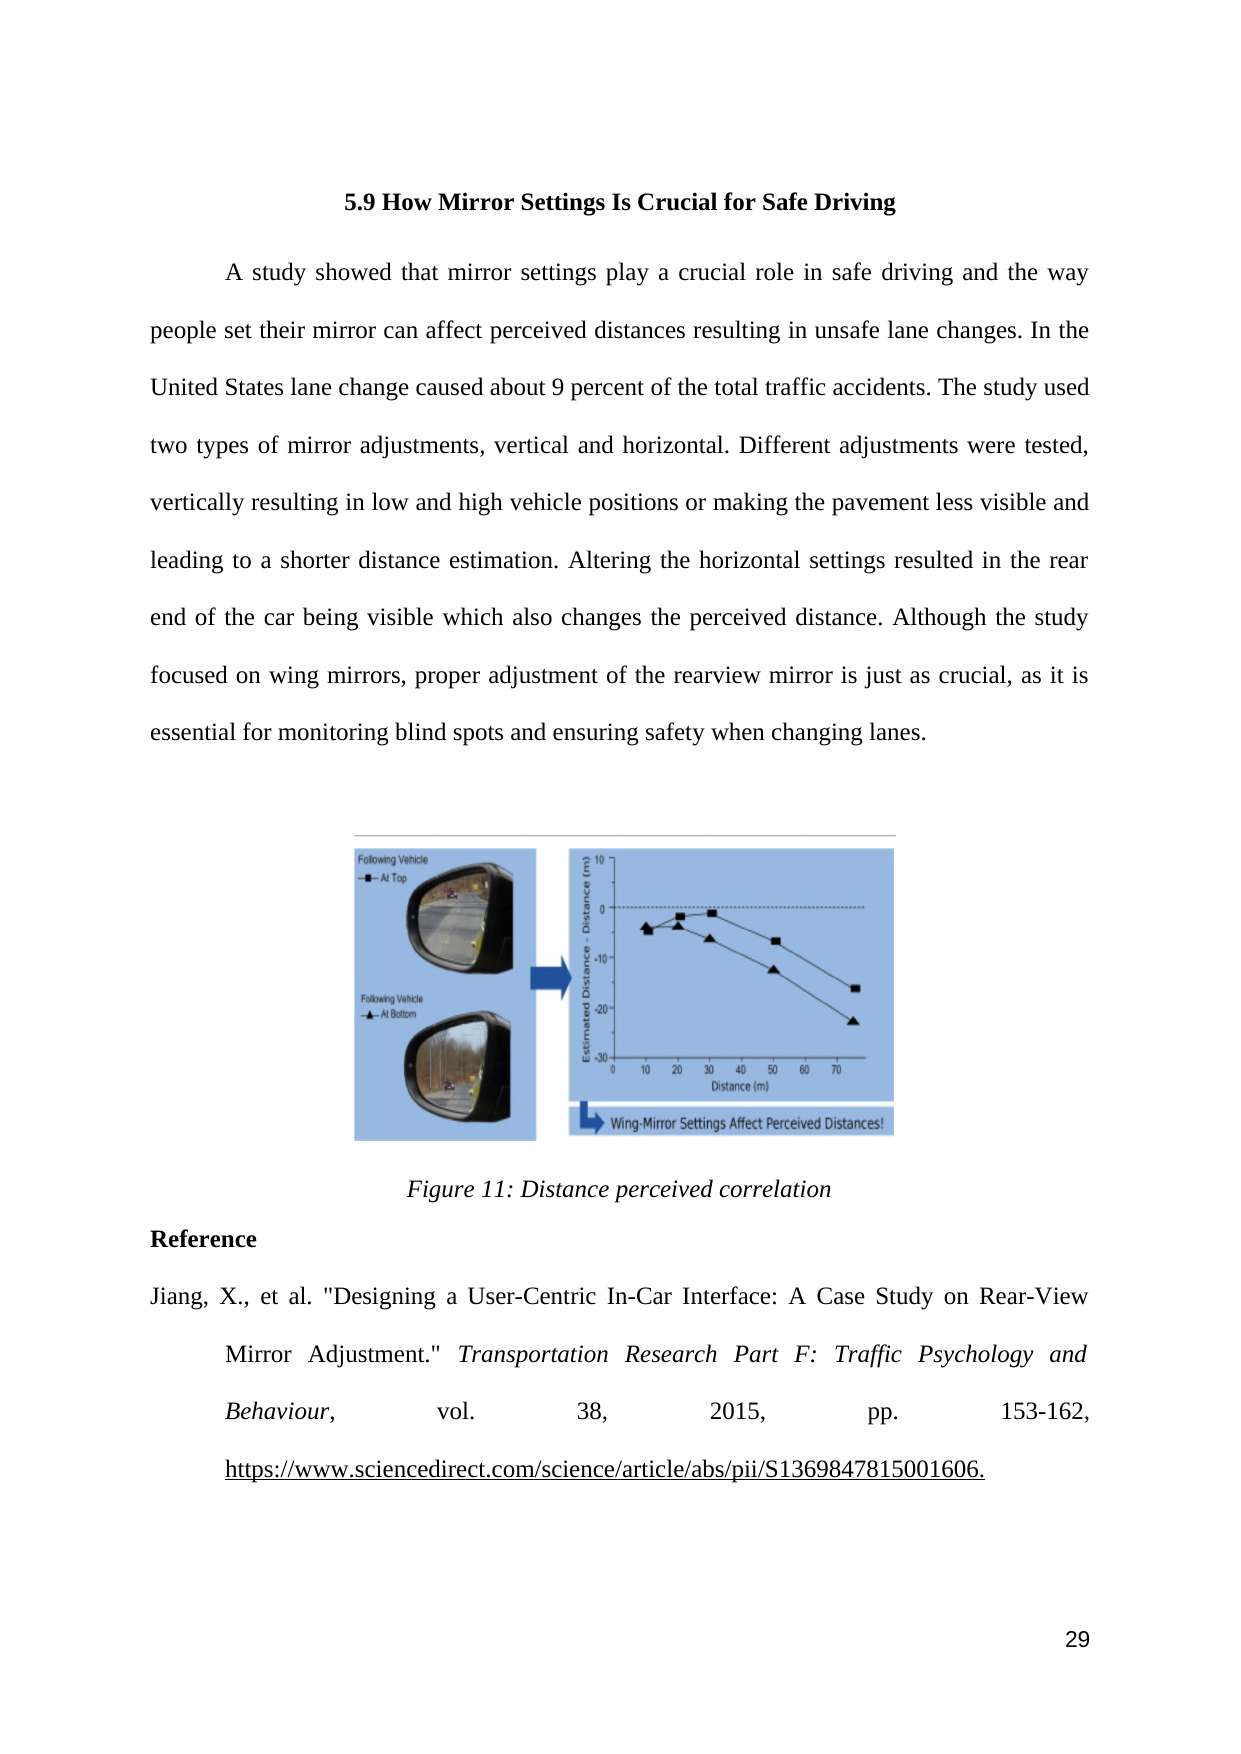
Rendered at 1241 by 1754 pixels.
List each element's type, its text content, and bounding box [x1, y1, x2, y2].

text Figure 11: Distance perceived correlation [150, 1174, 1090, 1203]
text A study showed that mirror settings play a crucial role in safe driving and the way people set their mirror can affect perceived distances resulting in unsafe lane changes. In the United States lane change caused about 9 percent of the total traffic accidents. The study used two types of mirror adjustments, vertical and horizontal. Different adjustments were tested, vertically resulting in low and high vehicle positions or making the pavement less visible and leading to a shorter distance estimation. Altering the horizontal settings resulted in the rear end of the car being visible which also changes the perceived distance. Although the study focused on wing mirrors, proper adjustment of the rearview mirror is just as crucial, as it is essential for monitoring blind spots and ensuring safety when changing lanes. [150, 257, 1090, 746]
text Jiang, X., et al. "Designing a User-Centric In-Car Interface: A Case Study on Rear-View Mirror Adjustment." Transportation Research Part F: Traffic Psychology and Behaviour, vol. 38, 2015, pp. 153-162, https://www.sciencedirect.com/science/article/abs/pii/S1369847815001606. [150, 1281, 1090, 1483]
picture [344, 832, 896, 1148]
subtitle 5.9 How Mirror Settings Is Crucial for Safe Driving [150, 187, 1090, 216]
text Reference [150, 1224, 1090, 1253]
